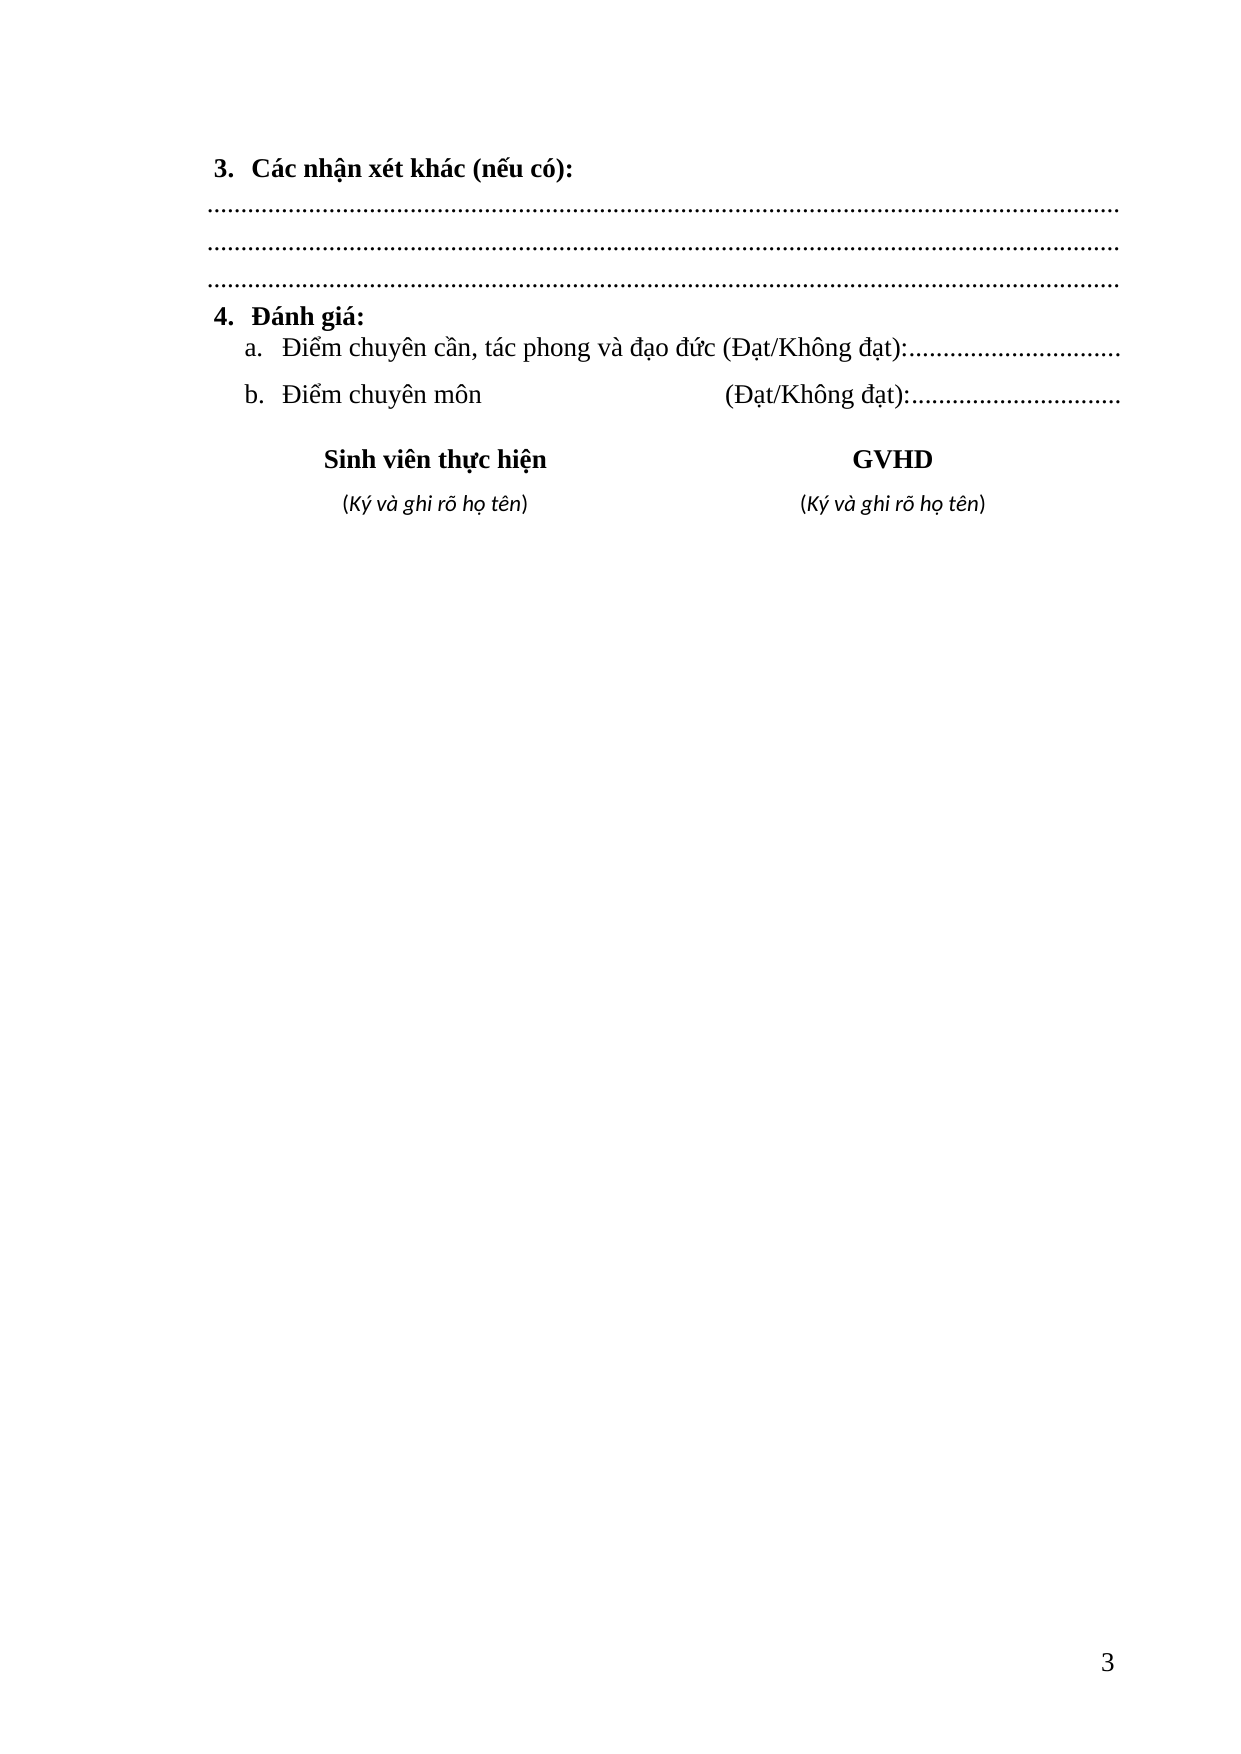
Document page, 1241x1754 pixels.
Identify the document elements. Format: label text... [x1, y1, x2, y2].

list Các nhận xét khác (nếu có): [214, 152, 1122, 183]
table_header GVHD (Ký và ghi rõ họ tên) [663, 443, 1122, 531]
table_header Sinh viên thực hiện (Ký và ghi rõ họ tên) [207, 443, 663, 531]
list Điểm chuyên cần, tác phong và đạo đức (Đạt/Không đạt): [244, 331, 1122, 363]
list Đánh giá: [214, 300, 1122, 331]
list Điểm chuyên môn (Đạt/Không đạt): [244, 378, 1122, 409]
